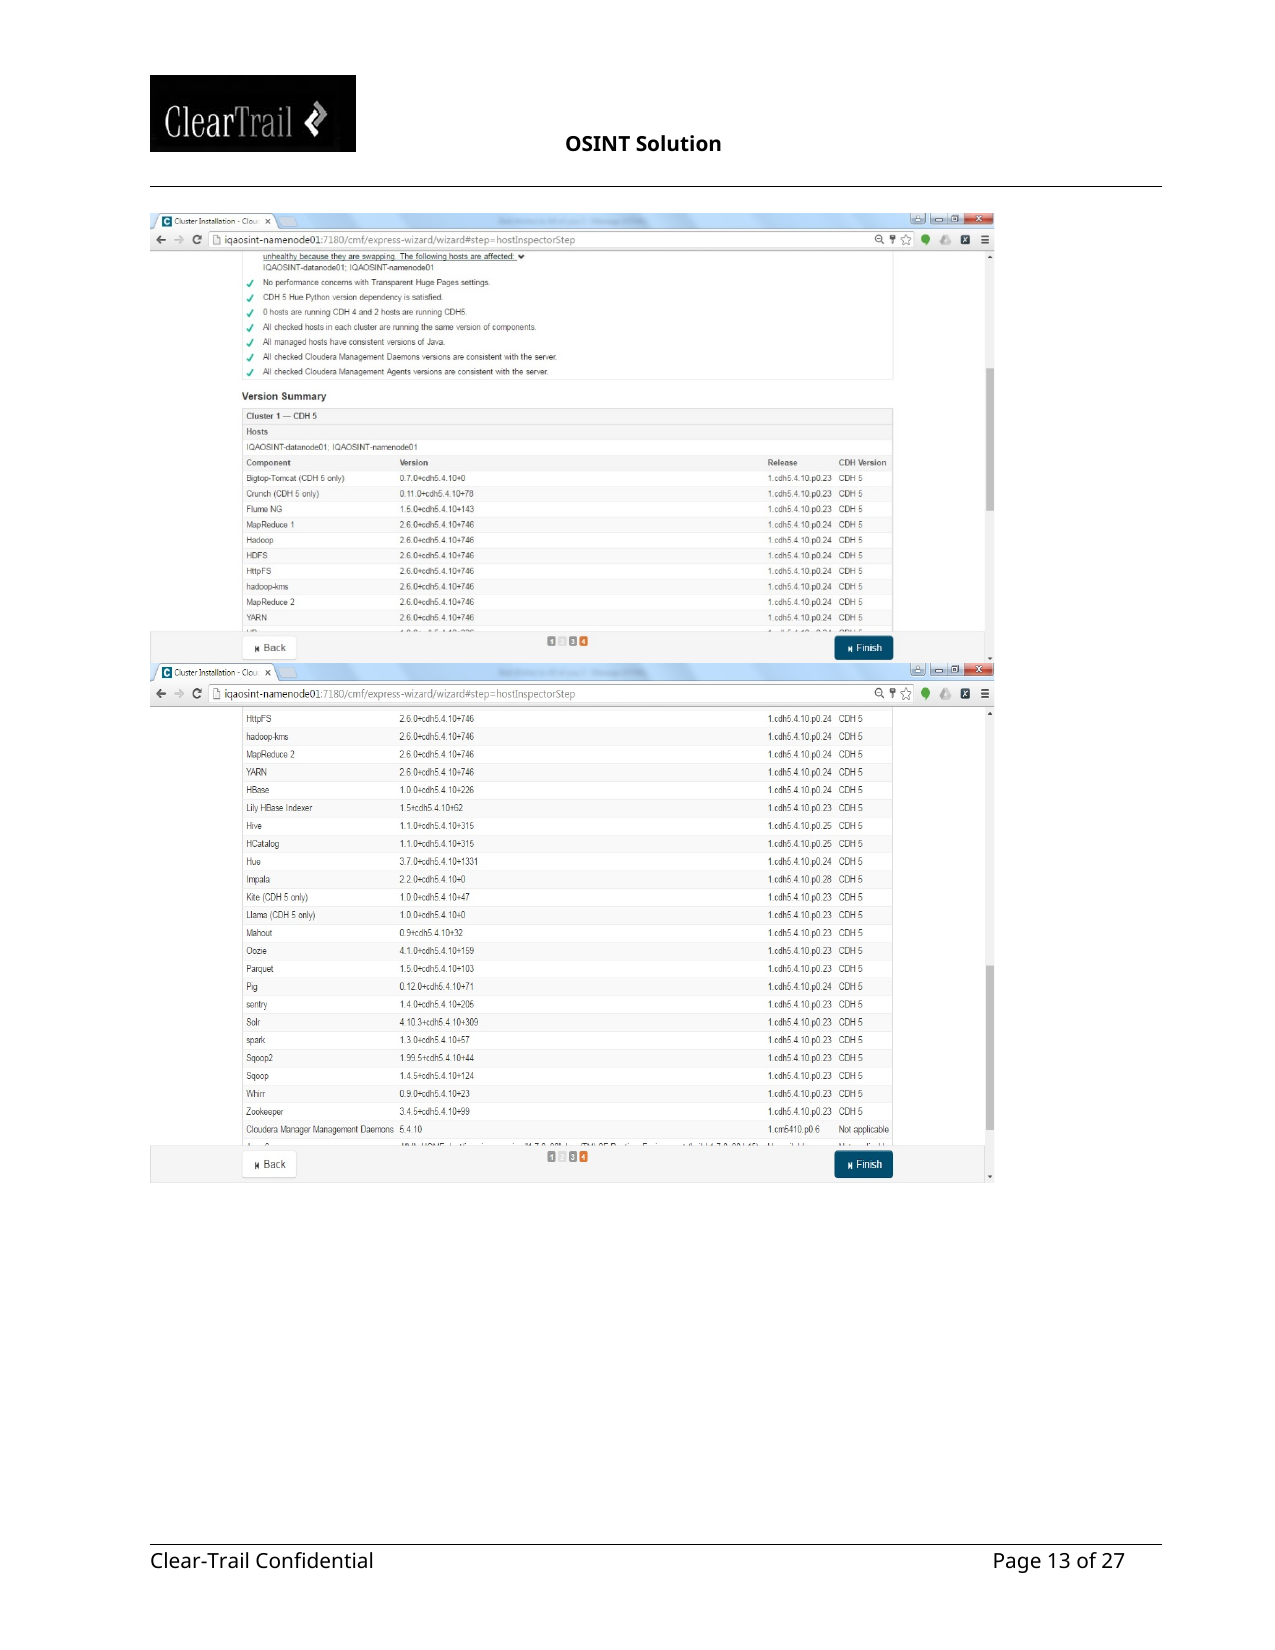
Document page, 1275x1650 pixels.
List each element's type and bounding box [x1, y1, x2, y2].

picture [150, 213, 995, 1183]
picture [150, 75, 356, 152]
